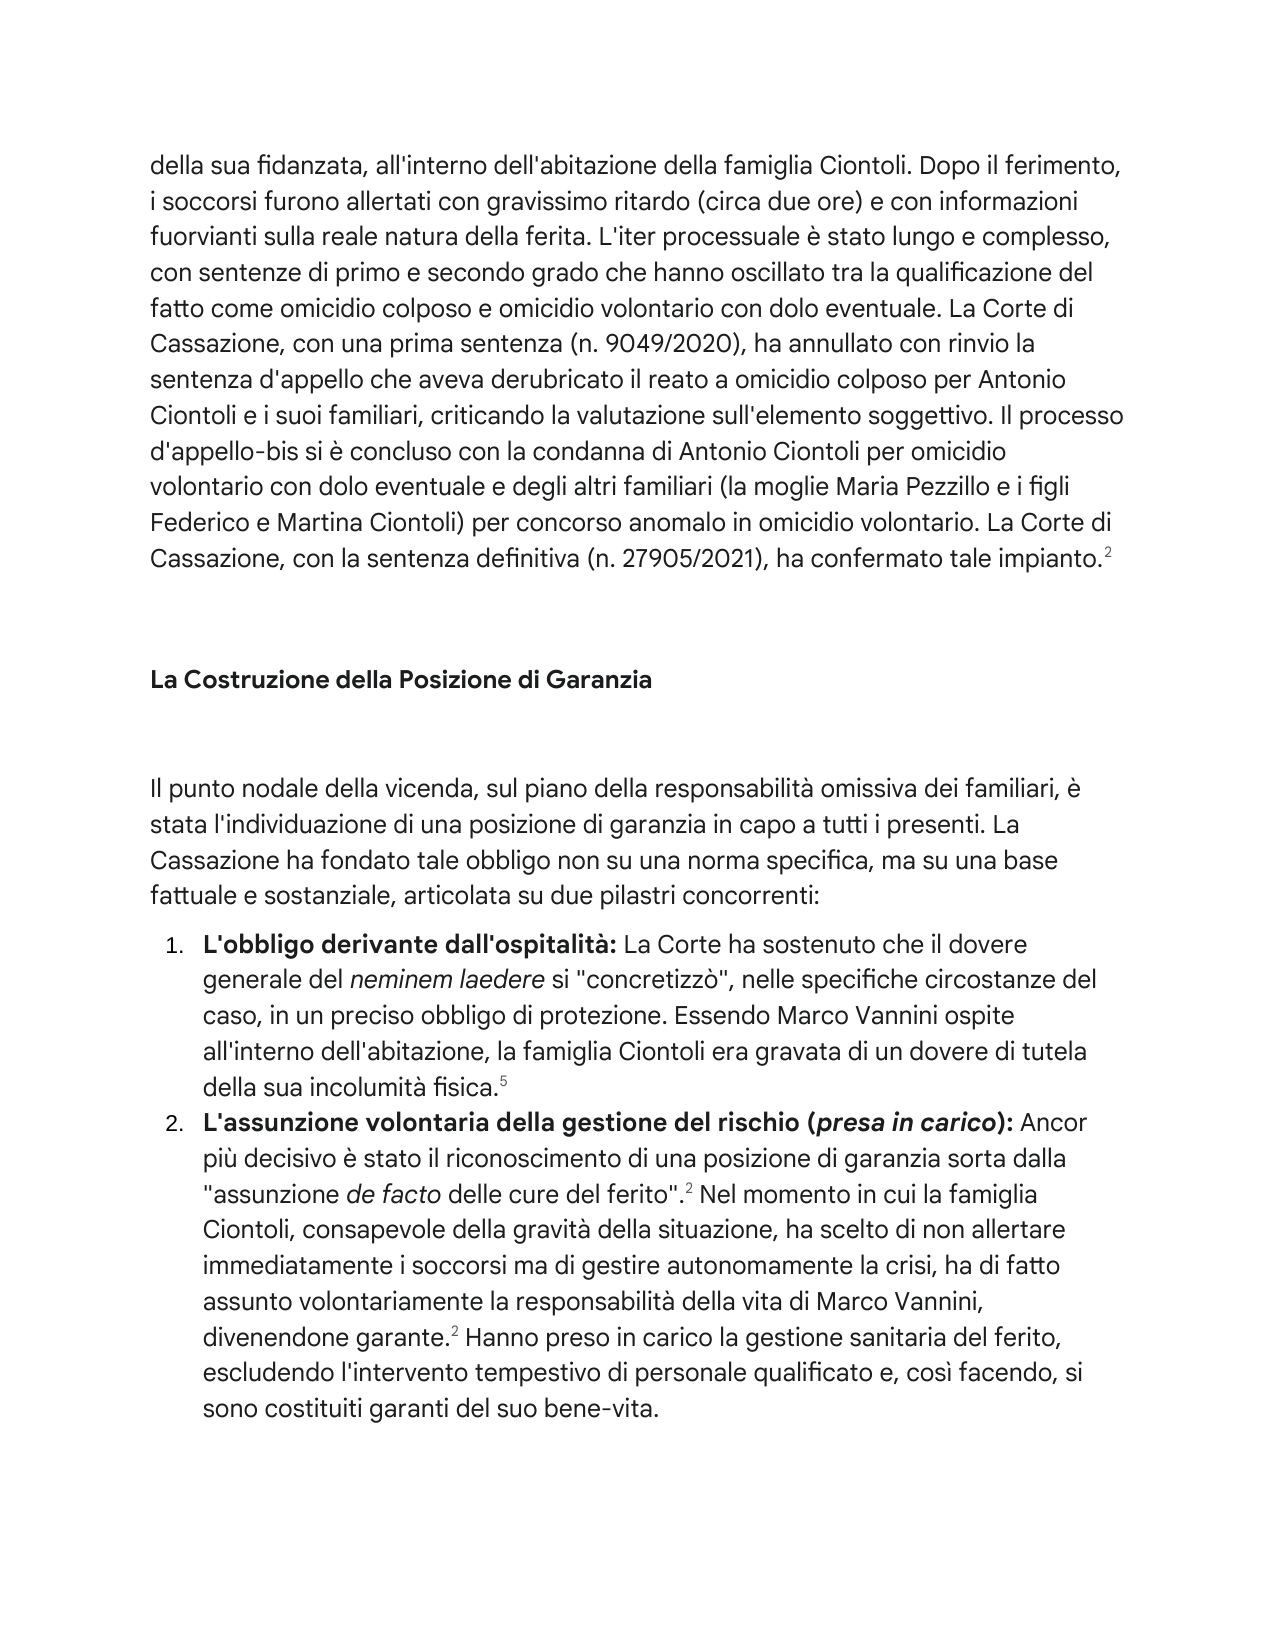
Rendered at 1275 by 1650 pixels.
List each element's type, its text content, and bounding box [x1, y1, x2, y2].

text Il punto nodale della vicenda, sul piano della responsabilità omissiva dei familiari, è stata l'individuazione di una posizione di garanzia in capo a tutti i presenti. La Cassazione ha fondato tale obbligo non su una norma specifica, ma su una base fattuale e sostanziale, articolata su due pilastri concorrenti: [150, 773, 1125, 912]
list L'obbligo derivante dall'ospitalità: La Corte ha sostenuto che il dovere generale del neminem laedere si "concretizzò", nelle specifiche circostanze del caso, in un preciso obbligo di protezione. Essendo Marco Vannini ospite all'interno dell'abitazione, la famiglia Ciontoli era gravata di un dovere di tutela della sua incolumità fisica.5 [165, 929, 1125, 1103]
list L'assunzione volontaria della gestione del rischio (presa in carico): Ancor più decisivo è stato il riconoscimento di una posizione di garanzia sorta dalla "assunzione de facto delle cure del ferito".2 Nel momento in cui la famiglia Ciontoli, consapevole della gravità della situazione, ha scelto di non allertare immediatamente i soccorsi ma di gestire autonomamente la crisi, ha di fatto assunto volontariamente la responsabilità della vita di Marco Vannini, divenendone garante.2 Hanno preso in carico la gestione sanitaria del ferito, escludendo l'intervento tempestivo di personale qualificato e, così facendo, si sono costituiti garanti del suo bene-vita. [165, 1107, 1125, 1425]
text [150, 150, 1125, 574]
subtitle La Costruzione della Posizione di Garanzia [150, 664, 1125, 696]
